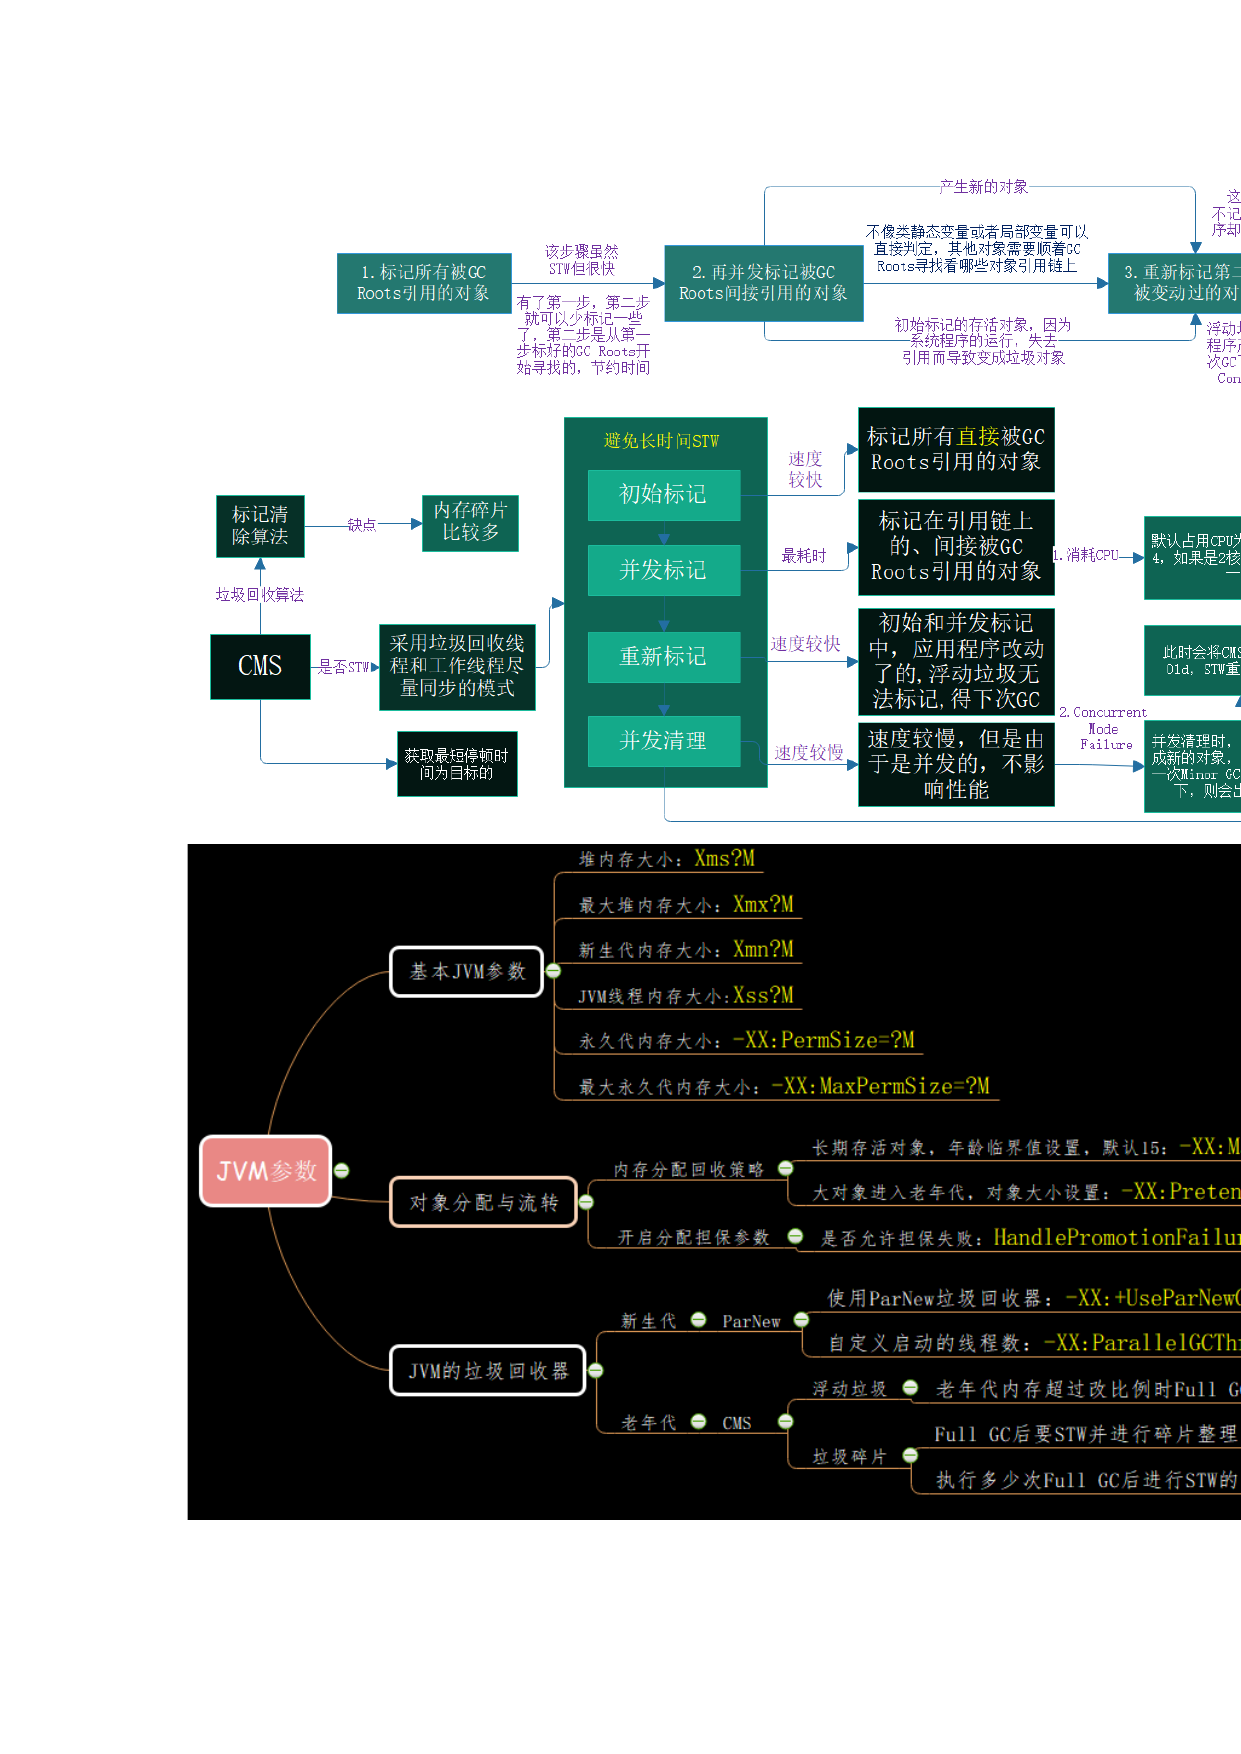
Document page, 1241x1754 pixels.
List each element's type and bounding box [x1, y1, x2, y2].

picture [187, 162, 1241, 837]
picture [187, 844, 1241, 1520]
